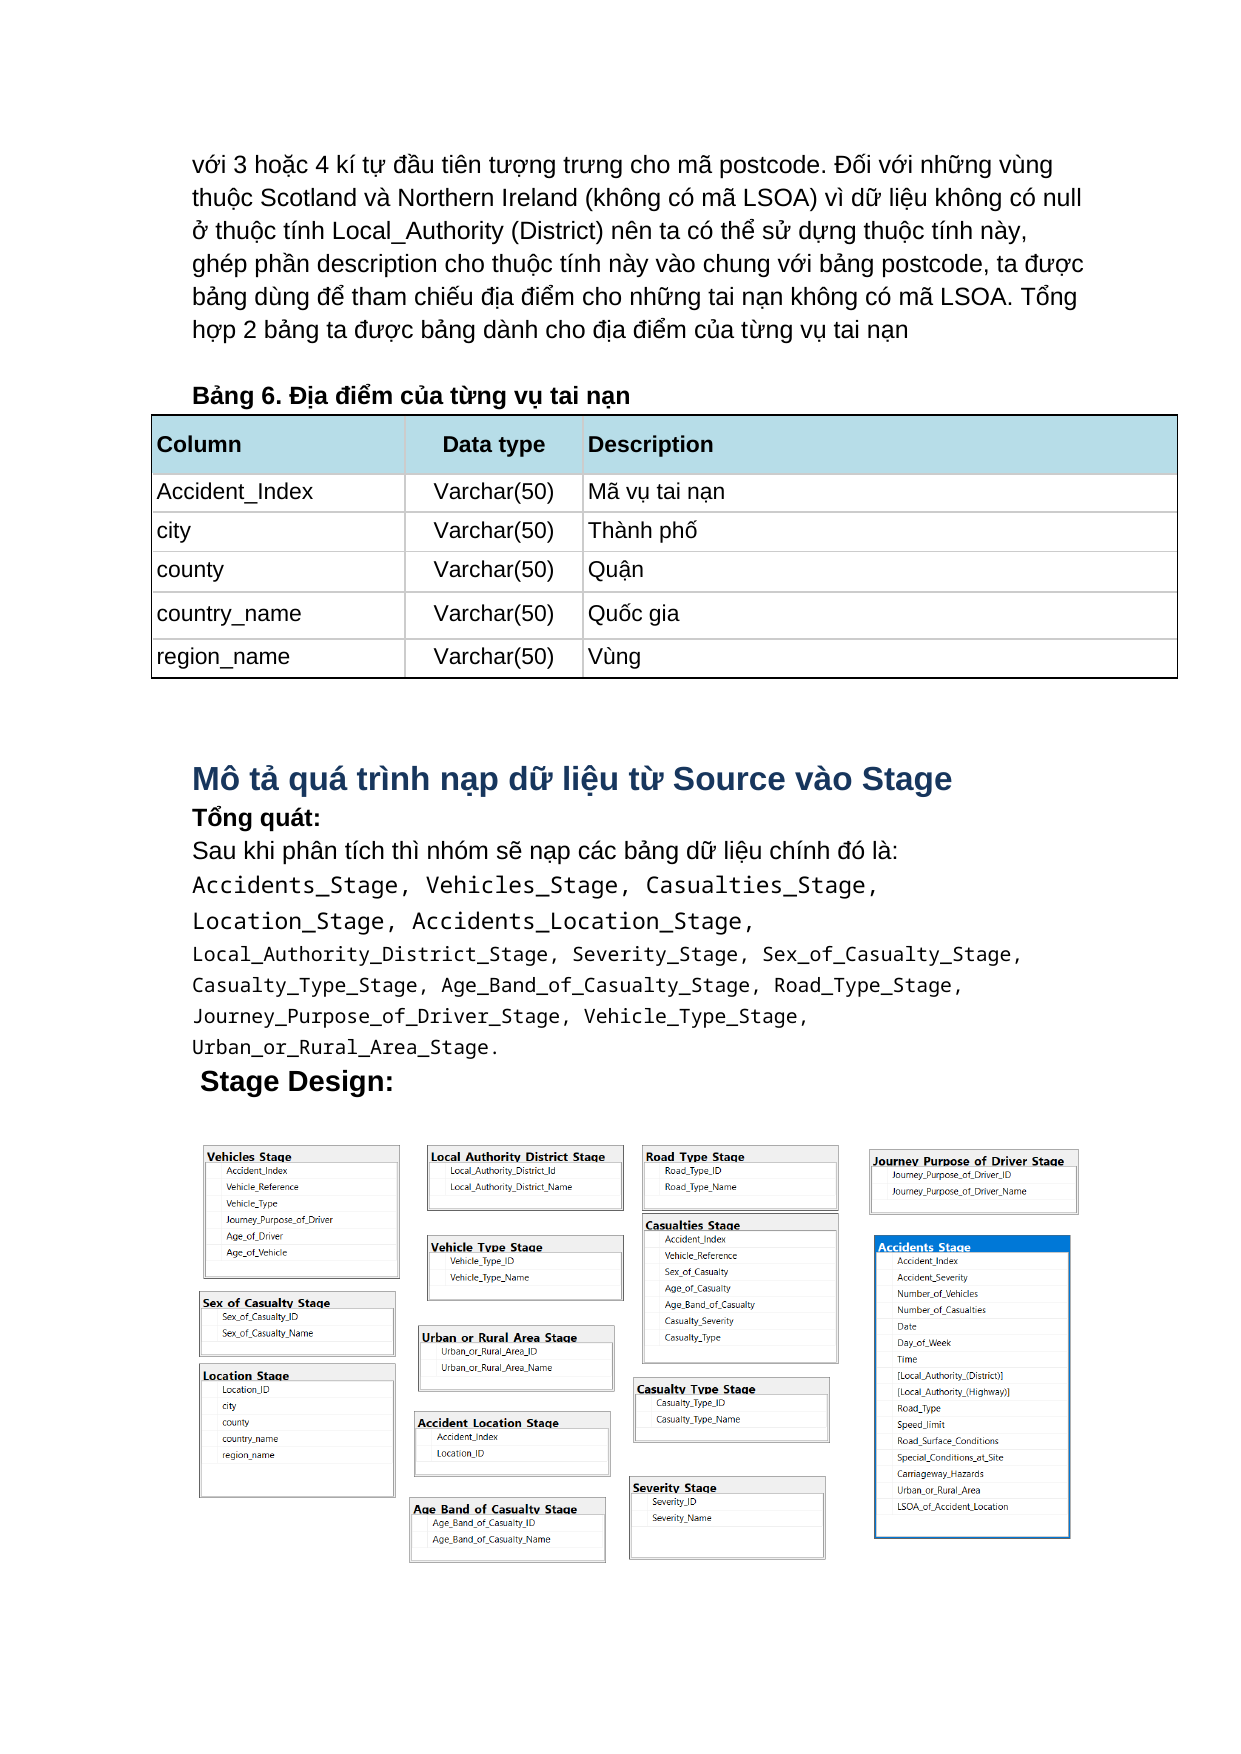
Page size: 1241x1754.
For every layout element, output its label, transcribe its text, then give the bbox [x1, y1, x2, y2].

table_cell Quốc gia [584, 593, 1177, 638]
table_cell Vùng [584, 640, 1177, 677]
table_cell Mã vụ tai nạn [584, 475, 1177, 511]
table_header Data type [406, 416, 582, 473]
table_cell Thành phố [584, 513, 1177, 551]
table_cell county [152, 552, 404, 591]
table_cell Varchar(50) [406, 552, 582, 591]
table_header Column [152, 416, 404, 473]
table_cell city [152, 512, 404, 551]
text Mô tả quá trình nạp dữ liệu từ Source vào Stage [192, 758, 1090, 797]
text Tổng quát: [192, 803, 1090, 831]
table_cell region_name [152, 639, 404, 677]
picture [191, 1102, 1091, 1564]
table_cell country_name [152, 592, 404, 638]
table_cell Quận [584, 552, 1177, 591]
text Bảng 6. Địa điểm của từng vụ tai nạn [192, 381, 1090, 410]
table_cell Varchar(50) [406, 475, 582, 511]
table_cell Accident_Index [152, 474, 404, 511]
table_cell Varchar(50) [406, 640, 582, 677]
table_cell Varchar(50) [406, 513, 582, 551]
table_cell Varchar(50) [406, 593, 582, 638]
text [192, 150, 1090, 344]
table_header Description [584, 416, 1177, 473]
text Stage Design: [192, 1064, 1090, 1098]
text Sau khi phân tích thì nhóm sẽ nạp các bảng dữ liệu chính đó là: Accidents_Stage, Vehicles_Stage, Casualties_Stage, Location_Stage, Accidents_Location_Stage, Local_Authority_District_Stage, Severity_Stage, Sex_of_Casualty_Stage, Casualty_Type_Stage, Age_Band_of_Casualty_Stage, Road_Type_Stage, Journey_Purpose_of_Driver_Stage, Vehicle_Type_Stage, Urban_or_Rural_Area_Stage. [192, 836, 1090, 1060]
